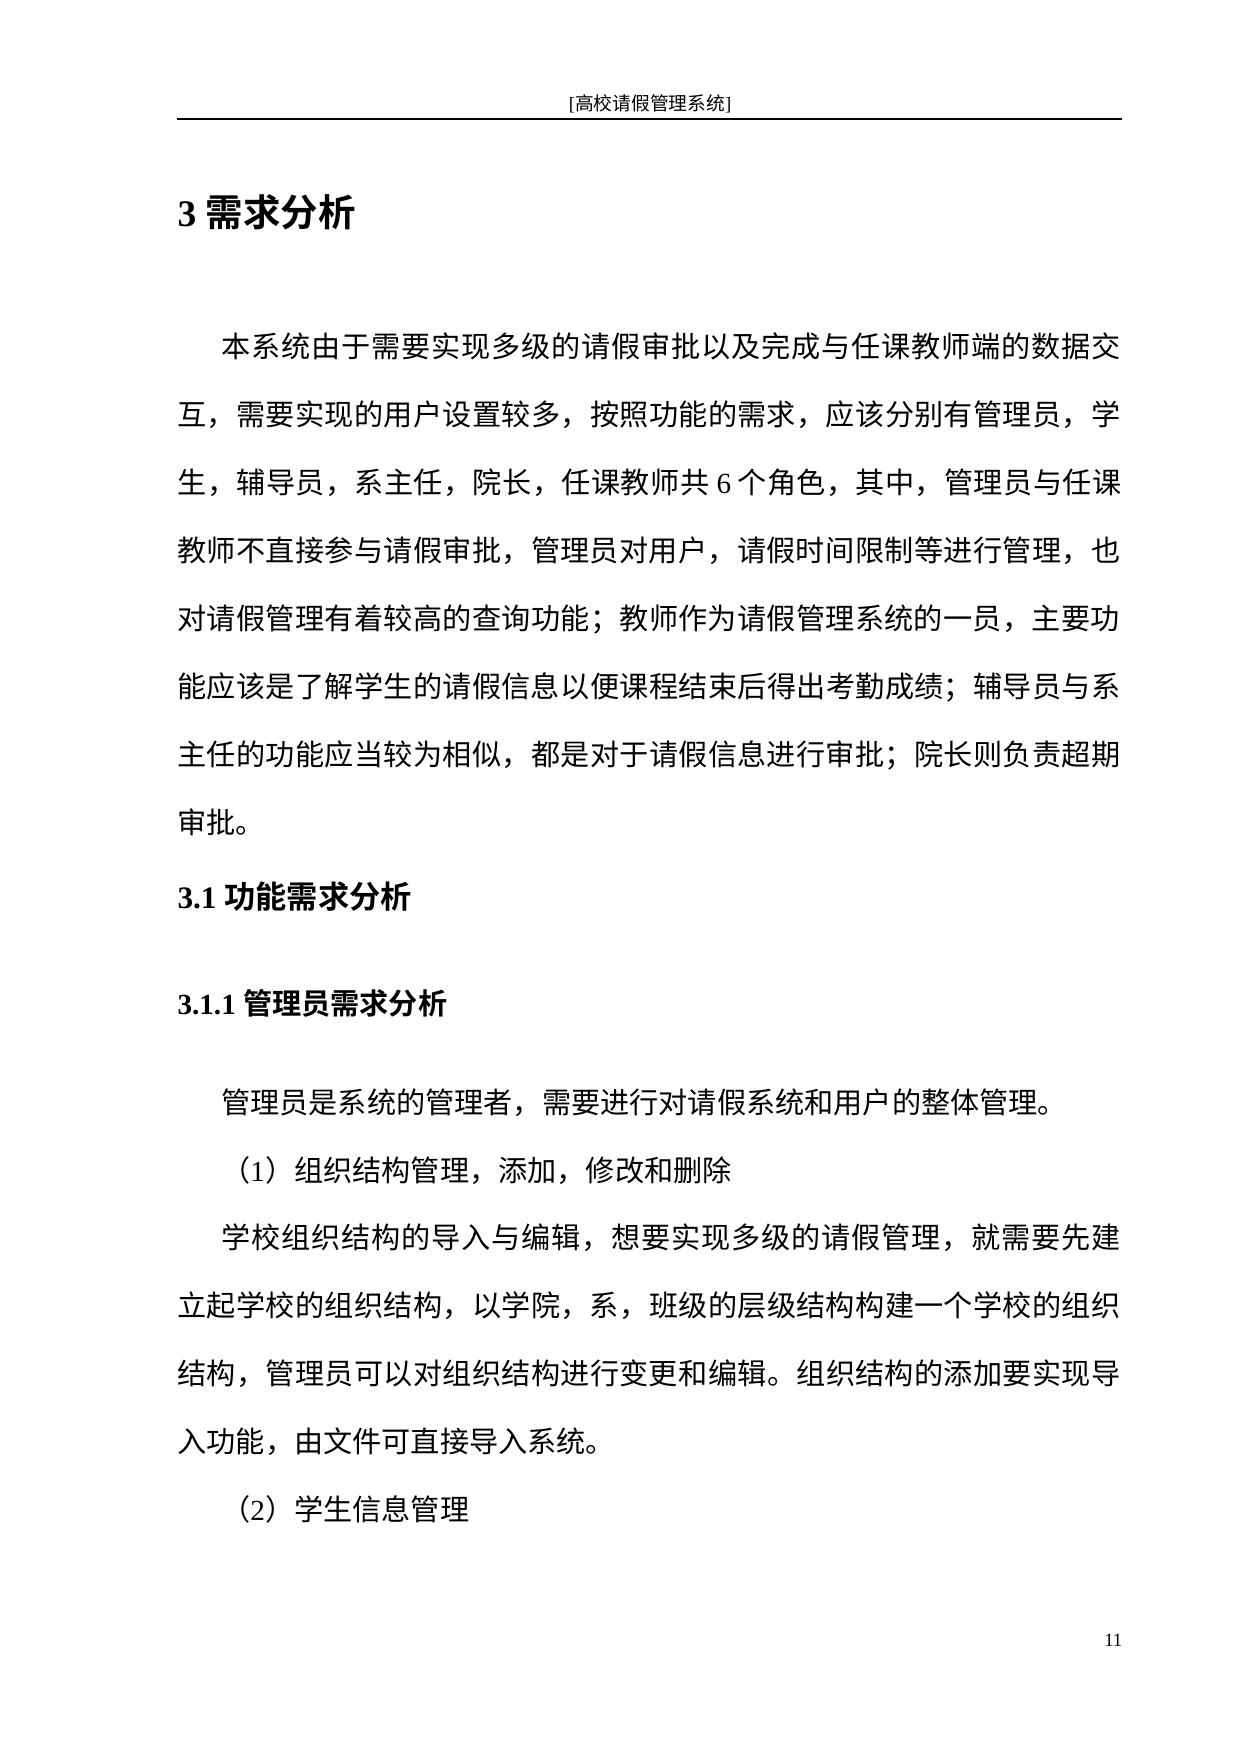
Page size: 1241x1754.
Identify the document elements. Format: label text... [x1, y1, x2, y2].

subtitle 管理员需求分析 [177, 968, 1122, 1036]
text （1）组织结构管理，添加，修改和删除 [177, 1134, 1122, 1202]
subtitle 功能需求分析 [177, 861, 1122, 928]
subtitle 需求分析 [177, 176, 1122, 244]
text 本系统由于需要实现多级的请假审批以及完成与任课教师端的数据交互，需要实现的用户设置较多，按照功能的需求，应该分别有管理员，学生，辅导员，系主任，院长，任课教师共6个角色，其中，管理员与任课教师不直接参与请假审批，管理员对用户，请假时间限制等进行管理，也对请假管理有着较高的查询功能；教师作为请假管理系统的一员，主要功能应该是了解学生的请假信息以便课程结束后得出考勤成绩；辅导员与系主任的功能应当较为相似，都是对于请假信息进行审批；院长则负责超期审批。 [177, 311, 1122, 854]
text 学校组织结构的导入与编辑，想要实现多级的请假管理，就需要先建立起学校的组织结构，以学院，系，班级的层级结构构建一个学校的组织结构，管理员可以对组织结构进行变更和编辑。组织结构的添加要实现导入功能，由文件可直接导入系统。 [177, 1202, 1122, 1474]
text 管理员是系统的管理者，需要进行对请假系统和用户的整体管理。 [177, 1066, 1122, 1134]
list 学生信息管理 [177, 1474, 1122, 1542]
